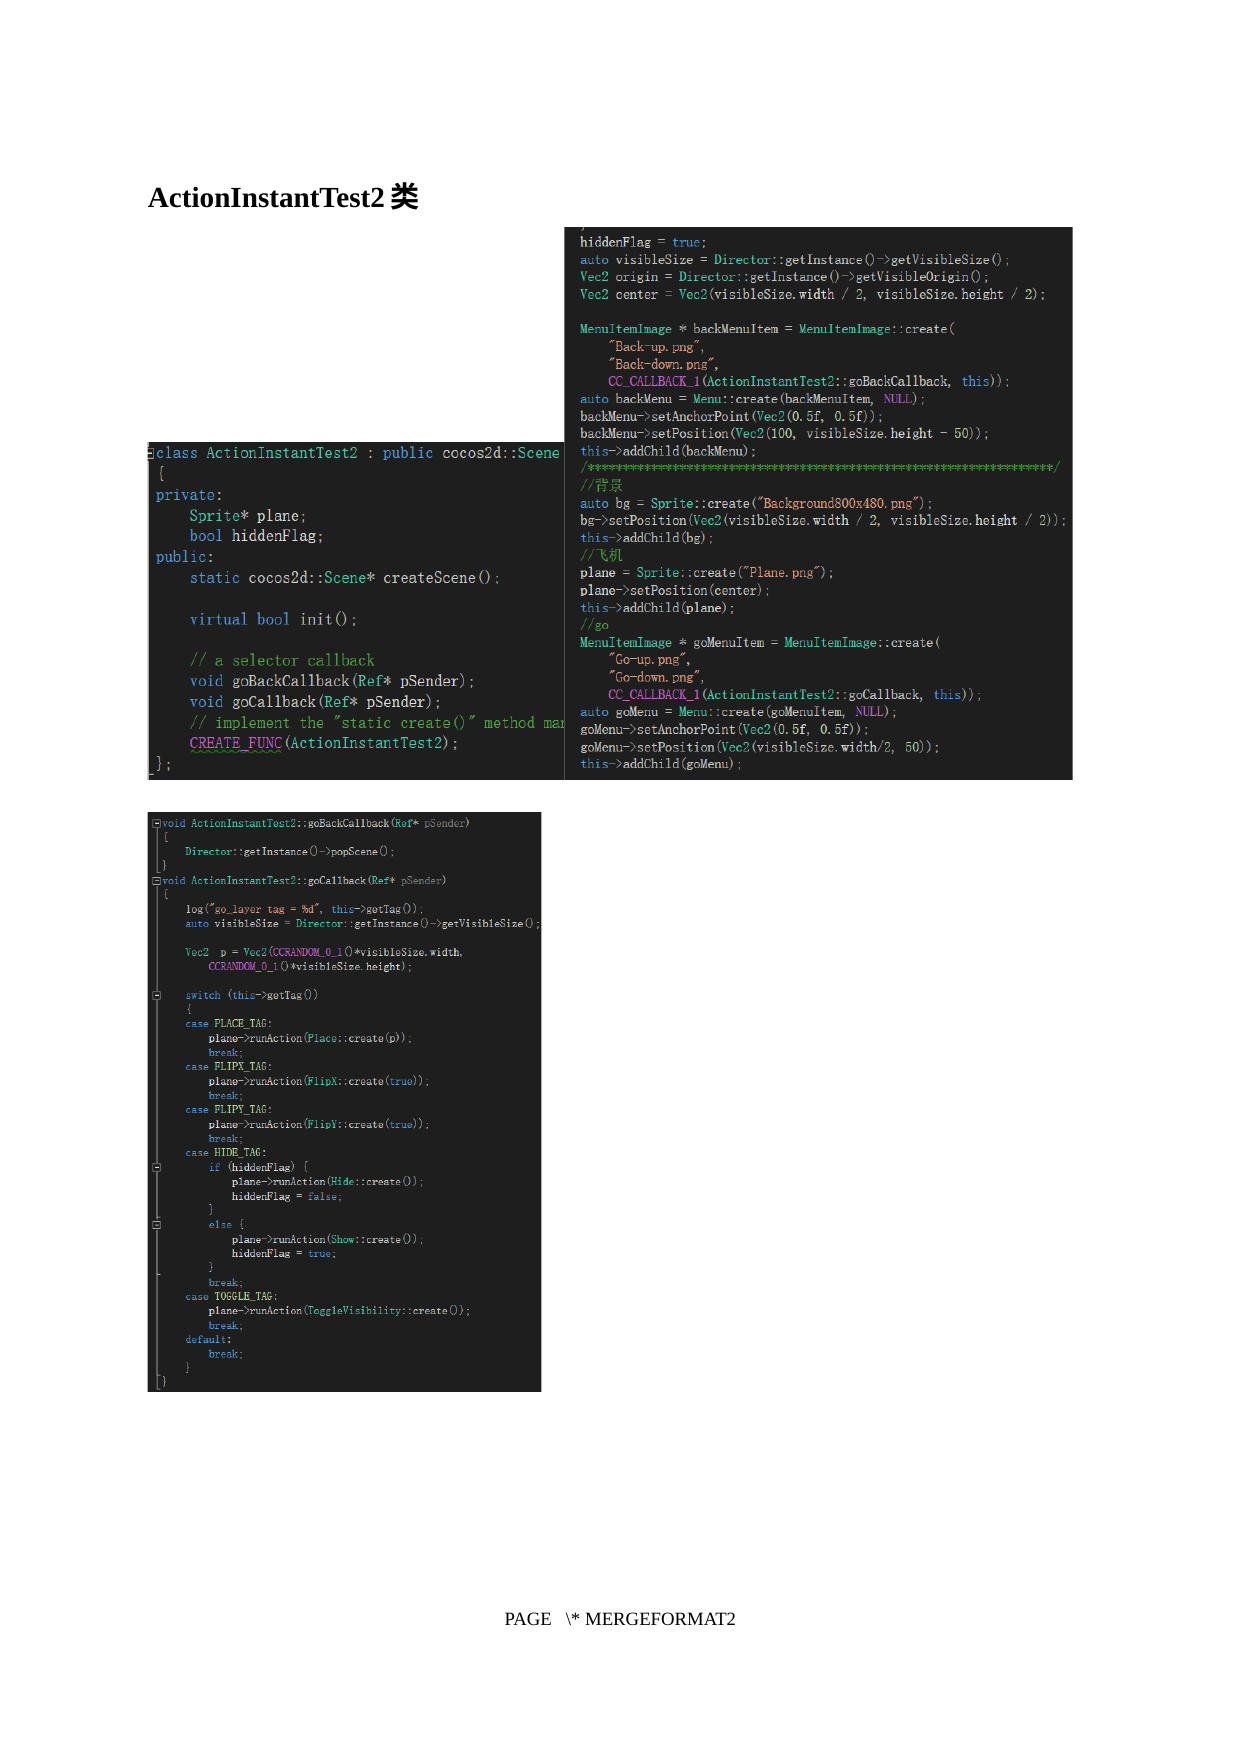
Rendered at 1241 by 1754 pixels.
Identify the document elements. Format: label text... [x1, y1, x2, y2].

subtitle ActionInstantTest2类 [148, 162, 1092, 227]
picture [147, 812, 542, 1392]
picture [147, 227, 1073, 780]
